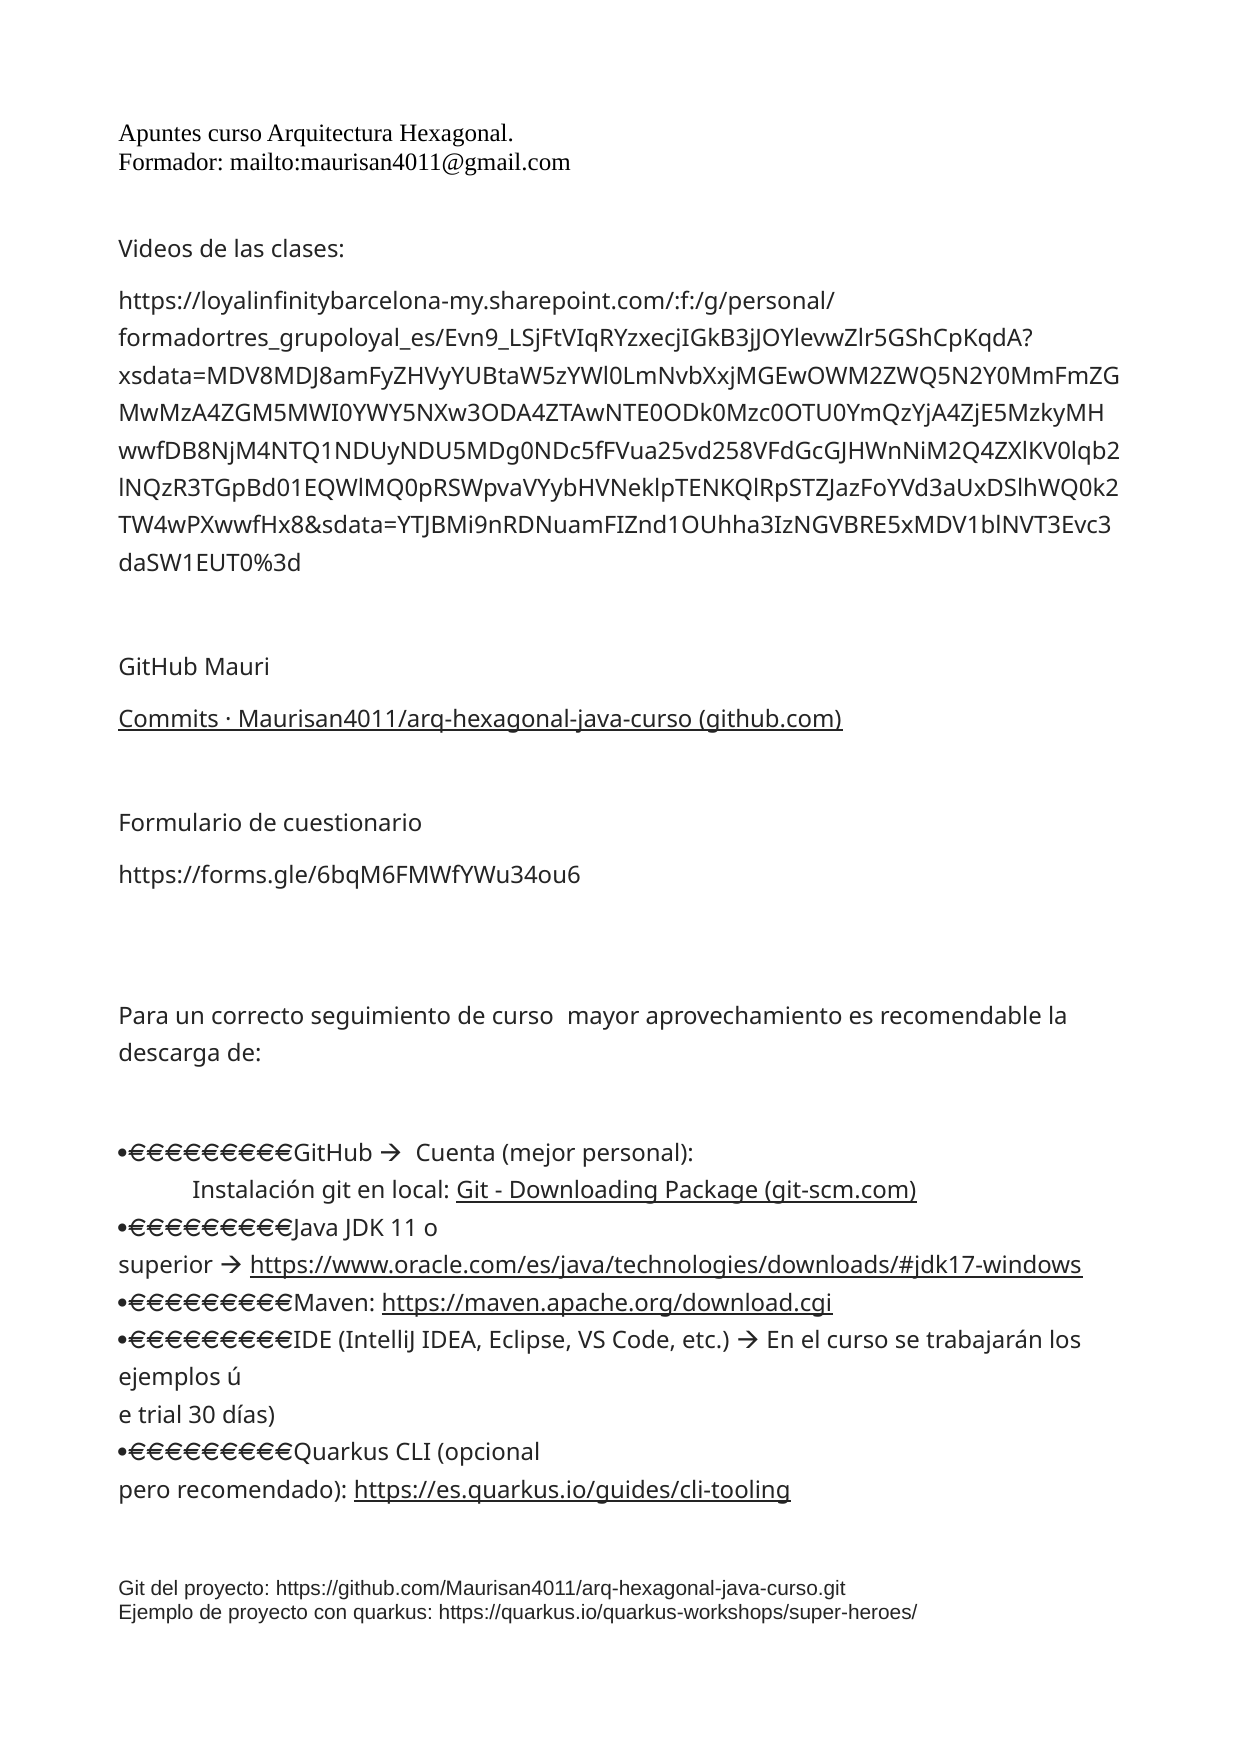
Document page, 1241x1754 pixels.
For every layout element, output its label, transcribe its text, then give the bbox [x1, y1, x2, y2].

text e trial 30 días) [118, 1398, 1122, 1430]
text IDE (IntelliJ IDEA, Eclipse, VS Code, etc.) En el curso se trabajarán los ejemplos ú [118, 1323, 1122, 1393]
text GitHub Mauri [118, 649, 1122, 682]
text Java JDK 11 o superior https://www.oracle.com/es/java/technologies/downloads/#jdk17-windows [118, 1211, 1122, 1281]
text Formulario de cuestionario [118, 806, 1122, 838]
text Para un correcto seguimiento de curso mayor aprovechamiento es recomendable la descarga de: [118, 961, 1122, 1069]
text Apuntes curso Arquitectura Hexagonal. [118, 118, 1122, 147]
text Formador: mailto:maurisan4011@gmail.com [118, 147, 1122, 176]
text GitHub Cuenta (mejor personal): [118, 1136, 1122, 1168]
text Commits · Maurisan4011/arq-hexagonal-java-curso (github.com) [118, 702, 1122, 734]
text https://forms.gle/6bqM6FMWfYWu34ou6 [118, 857, 1122, 890]
text Ejemplo de proyecto con quarkus: https://quarkus.io/quarkus-workshops/super-heroes/ [118, 1600, 1122, 1624]
text Maven: https://maven.apache.org/download.cgi [118, 1285, 1122, 1318]
text Quarkus CLI (opcional pero recomendado): https://es.quarkus.io/guides/cli-tooling [118, 1435, 1122, 1505]
text https://loyalinfinitybarcelona-my.sharepoint.com/:f:/g/personal/formadortres_grupoloyal_es/Evn9_LSjFtVIqRYzxecjIGkB3jJOYlevwZlr5GShCpKqdA?xsdata=MDV8MDJ8amFyZHVyYUBtaW5zYWl0LmNvbXxjMGEwOWM2ZWQ5N2Y0MmFmZGMwMzA4ZGM5MWI0YWY5NXw3ODA4ZTAwNTE0ODk0Mzc0OTU0YmQzYjA4ZjE5MzkyMHwwfDB8NjM4NTQ1NDUyNDU5MDg0NDc5fFVua25vd258VFdGcGJHWnNiM2Q4ZXlKV0lqb2lNQzR3TGpBd01EQWlMQ0pRSWpvaVYybHVNeklpTENKQlRpSTZJazFoYVd3aUxDSlhWQ0k2TW4wPXwwfHx8&sdata=YTJBMi9nRDNuamFIZnd1OUhha3IzNGVBRE5xMDV1blNVT3Evc3daSW1EUT0%3d [118, 284, 1122, 578]
text Git del proyecto: https://github.com/Maurisan4011/arq-hexagonal-java-curso.git [118, 1576, 1122, 1600]
text Instalación git en local: Git - Downloading Package (git-scm.com) [118, 1173, 1122, 1206]
text Videos de las clases: [118, 232, 1122, 264]
